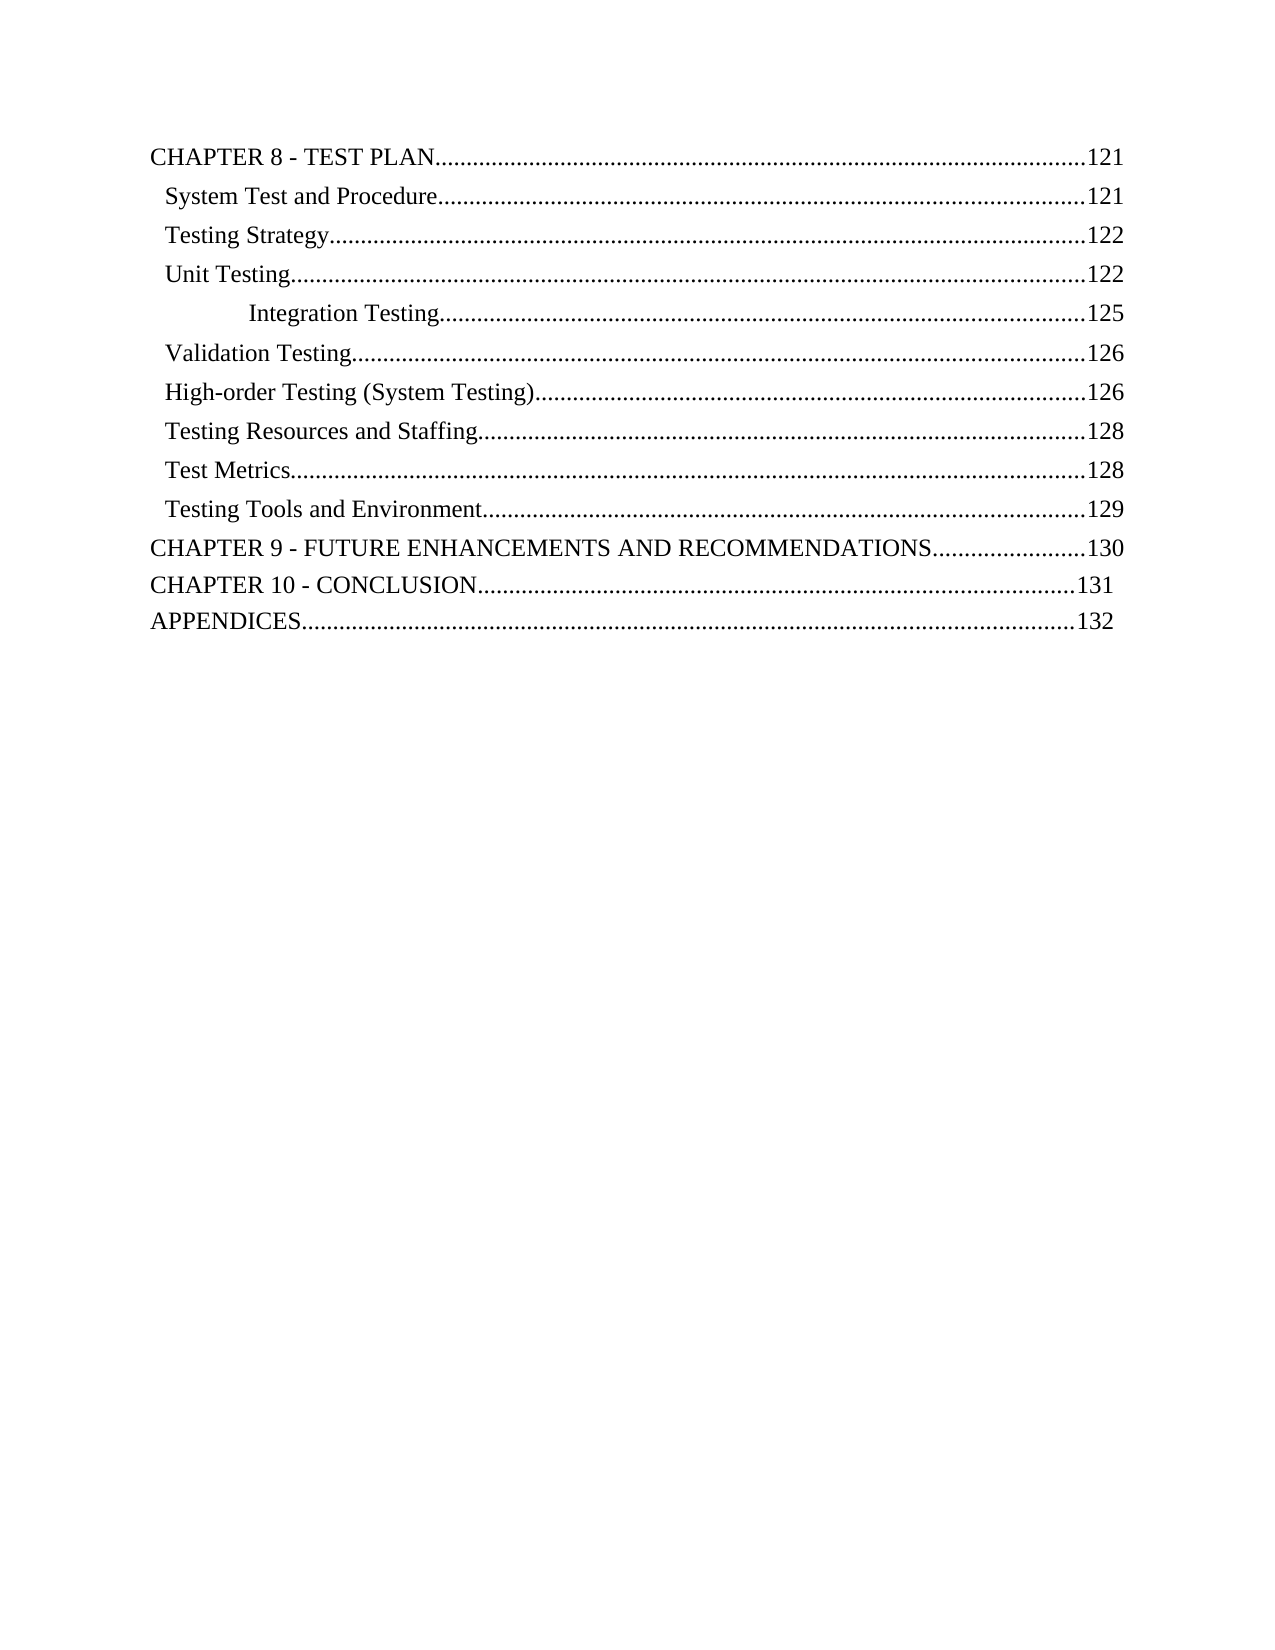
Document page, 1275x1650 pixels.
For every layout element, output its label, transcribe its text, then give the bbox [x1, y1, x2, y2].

list Unit Testing 122 [127, 259, 1185, 288]
list Testing Tools and Environment 129 [127, 494, 1185, 523]
list Validation Testing 126 [127, 338, 1185, 367]
list Test Metrics 128 [127, 455, 1185, 484]
list System Test and Procedure 121 [127, 181, 1185, 210]
text CHAPTER 8 - TEST PLAN 121 [150, 142, 1185, 170]
list High-order Testing (System Testing) 126 [127, 377, 1185, 406]
text APPENDICES 132 [150, 606, 1185, 635]
text CHAPTER 9 - FUTURE ENHANCEMENTS AND RECOMMENDATIONS 130 [150, 533, 1185, 562]
list Testing Strategy 122 [127, 220, 1185, 249]
text CHAPTER 10 - CONCLUSION 131 [150, 570, 1185, 599]
list Integration Testing 125 [192, 298, 1185, 327]
list Testing Resources and Staffing 128 [127, 416, 1185, 445]
